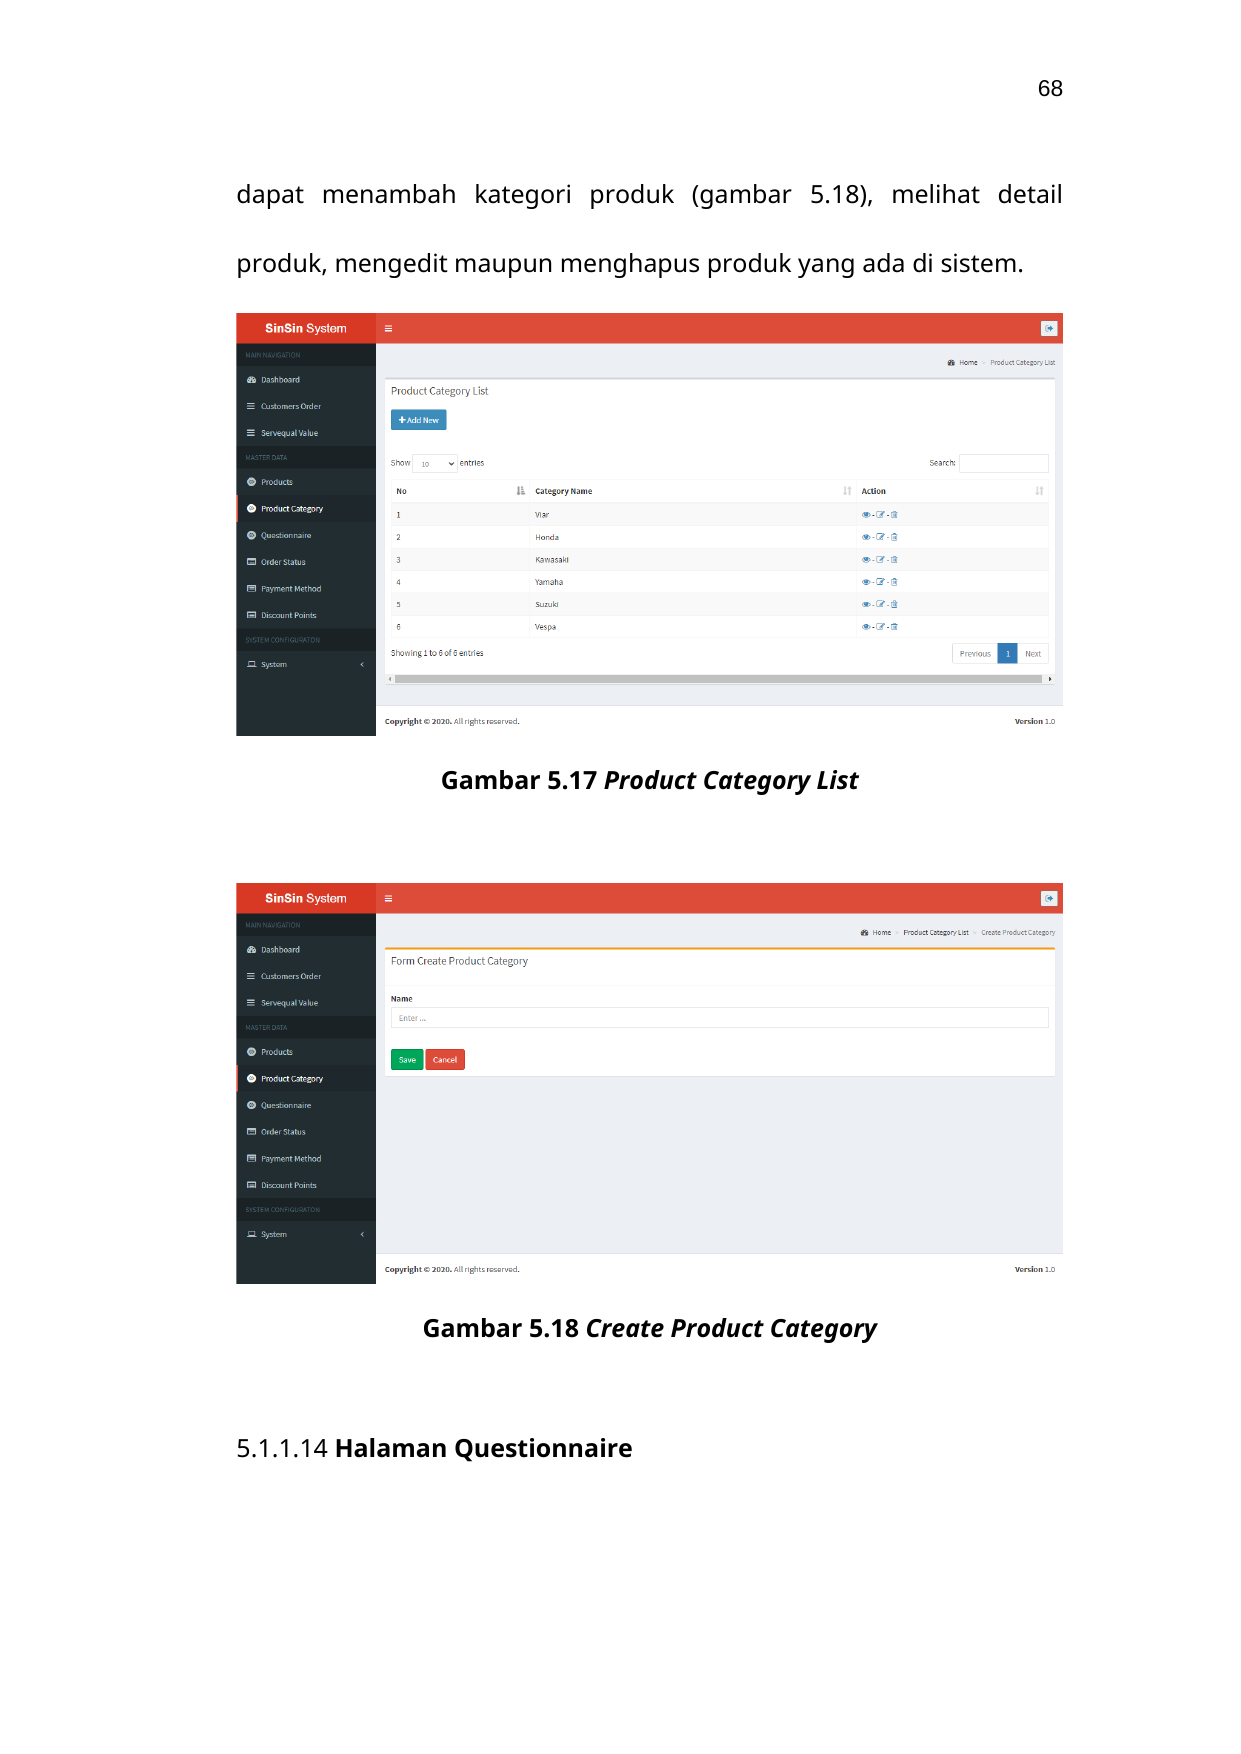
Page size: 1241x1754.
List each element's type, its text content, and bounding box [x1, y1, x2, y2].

text Gambar 5.18 Create Product Category [236, 1310, 1063, 1344]
picture [236, 313, 1063, 736]
text Gambar 5.17 Product Category List [236, 762, 1063, 796]
text 5.1.1.14 Halaman Questionnaire [236, 1431, 1063, 1465]
picture [236, 883, 1063, 1284]
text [236, 177, 1063, 279]
